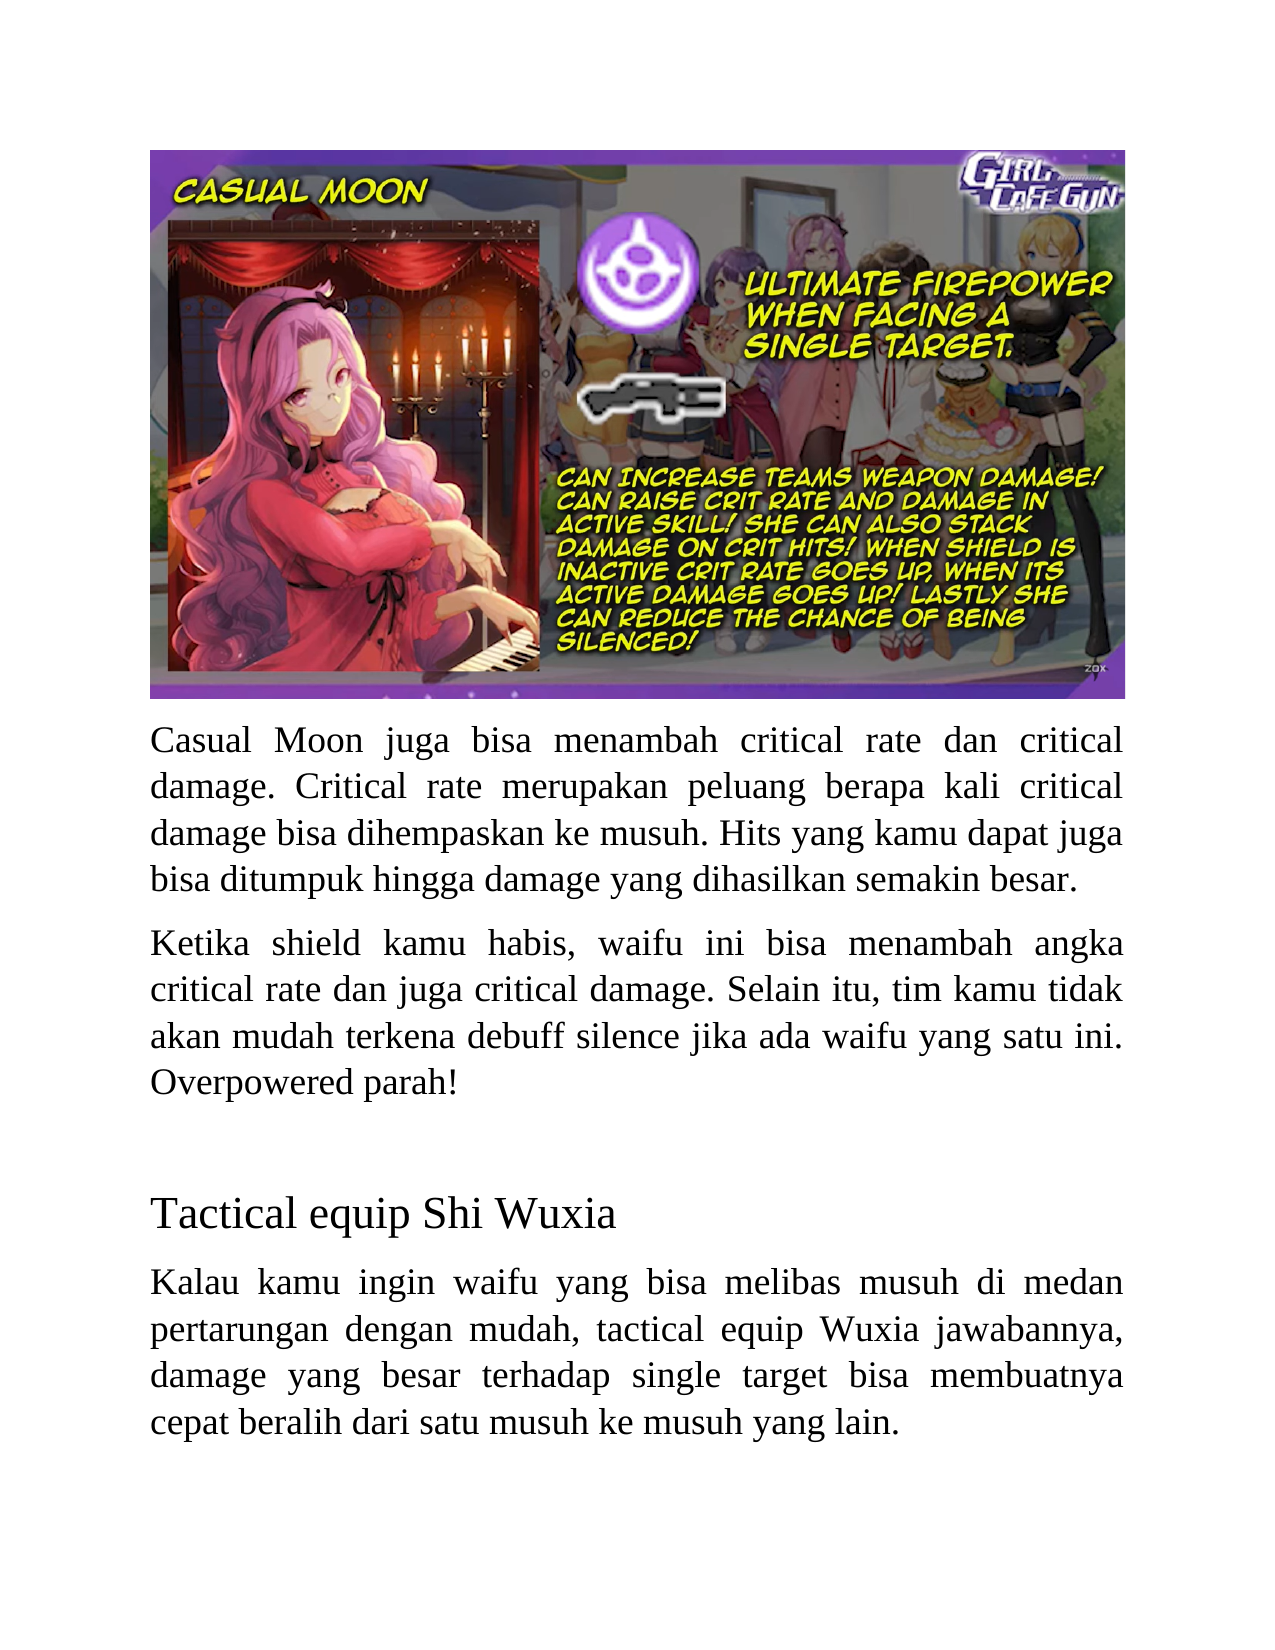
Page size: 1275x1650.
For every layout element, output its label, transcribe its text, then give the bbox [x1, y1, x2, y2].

text Kalau kamu ingin waifu yang bisa melibas musuh di medan pertarungan dengan mudah, tactical equip Wuxia jawabannya, damage yang besar terhadap single target bisa membuatnya cepat beralih dari satu musuh ke musuh yang lain. [150, 1259, 1125, 1442]
text Casual Moon juga bisa menambah critical rate dan critical damage. Critical rate merupakan peluang berapa kali critical damage bisa dihempaskan ke musuh. Hits yang kamu dapat juga bisa ditumpuk hingga damage yang dihasilkan semakin besar. [150, 717, 1125, 900]
text Tactical equip Shi Wuxia [150, 1186, 1125, 1239]
picture [150, 150, 1125, 699]
text Ketika shield kamu habis, waifu ini bisa menambah angka critical rate dan juga critical damage. Selain itu, tim kamu tidak akan mudah terkena debuff silence jika ada waifu yang satu ini. Overpowered parah! [150, 920, 1125, 1103]
